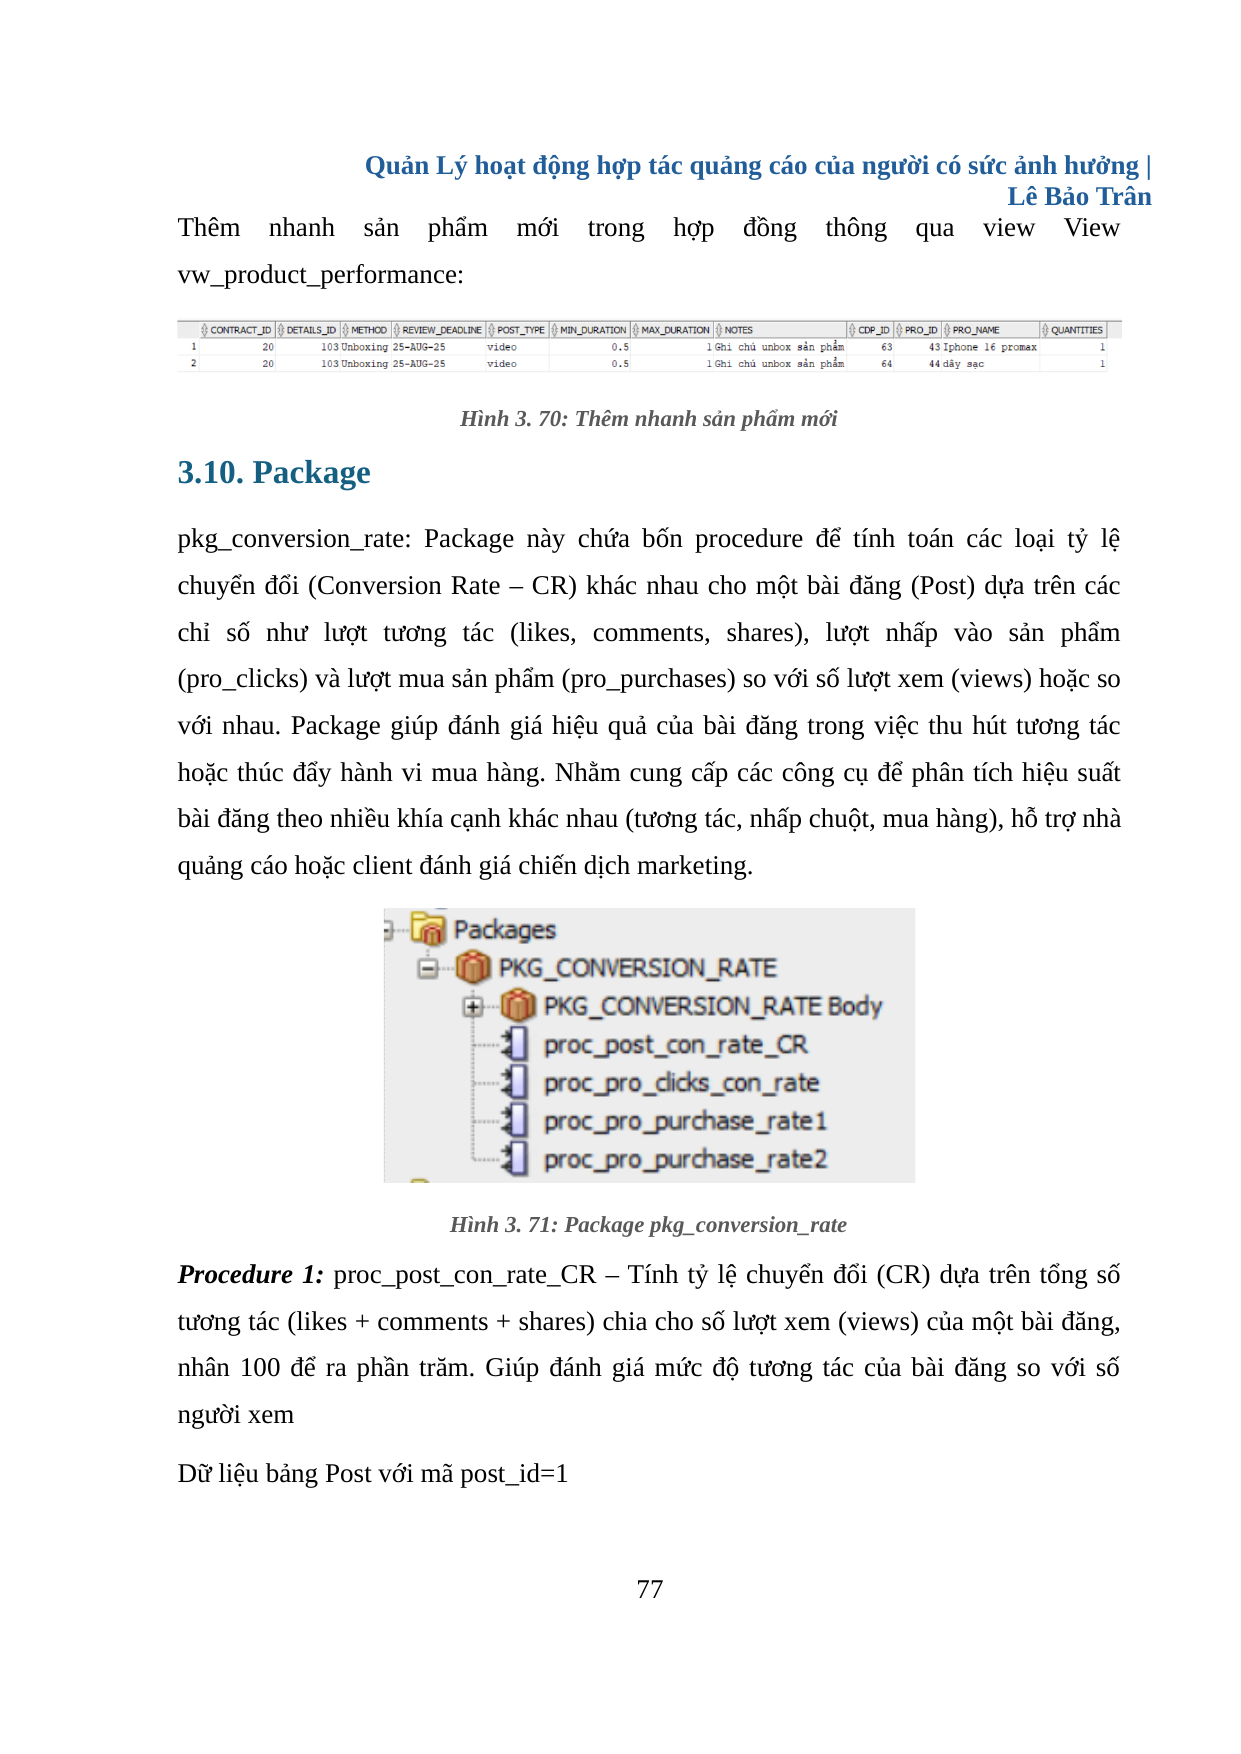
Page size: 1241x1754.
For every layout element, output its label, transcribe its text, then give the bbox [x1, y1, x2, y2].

text Thêm nhanh sản phẩm mới trong hợp đồng thông qua view View vw_product_performance: [177, 212, 1122, 289]
picture [383, 908, 916, 1183]
picture [177, 317, 1123, 377]
text Procedure 1: proc_post_con_rate_CR – Tính tỷ lệ chuyển đổi (CR) dựa trên tổng số tương tác (likes + comments + shares) chia cho số lượt xem (views) của một bài đăng, nhân 100 để ra phần trăm. Giúp đánh giá mức độ tương tác của bài đăng so với số người xem [177, 1258, 1122, 1429]
text Dữ liệu bảng Post với mã post_id=1 [177, 1457, 1122, 1488]
text Hình 3. 70: Thêm nhanh sản phẩm mới [177, 405, 1122, 431]
subtitle 3.10. Package [177, 452, 1122, 491]
text pkg_conversion_rate: Package này chứa bốn procedure để tính toán các loại tỷ lệ chuyển đổi (Conversion Rate – CR) khác nhau cho một bài đăng (Post) dựa trên các chỉ số như lượt tương tác (likes, comments, shares), lượt nhấp vào sản phẩm (pro_clicks) và lượt mua sản phẩm (pro_purchases) so với số lượt xem (views) hoặc so với nhau. Package giúp đánh giá hiệu quả của bài đăng trong việc thu hút tương tác hoặc thúc đẩy hành vi mua hàng. Nhằm cung cấp các công cụ để phân tích hiệu suất bài đăng theo nhiều khía cạnh khác nhau (tương tác, nhấp chuột, mua hàng), hỗ trợ nhà quảng cáo hoặc client đánh giá chiến dịch marketing. [177, 522, 1122, 880]
text Hình 3. 71: Package pkg_conversion_rate [177, 1211, 1122, 1237]
